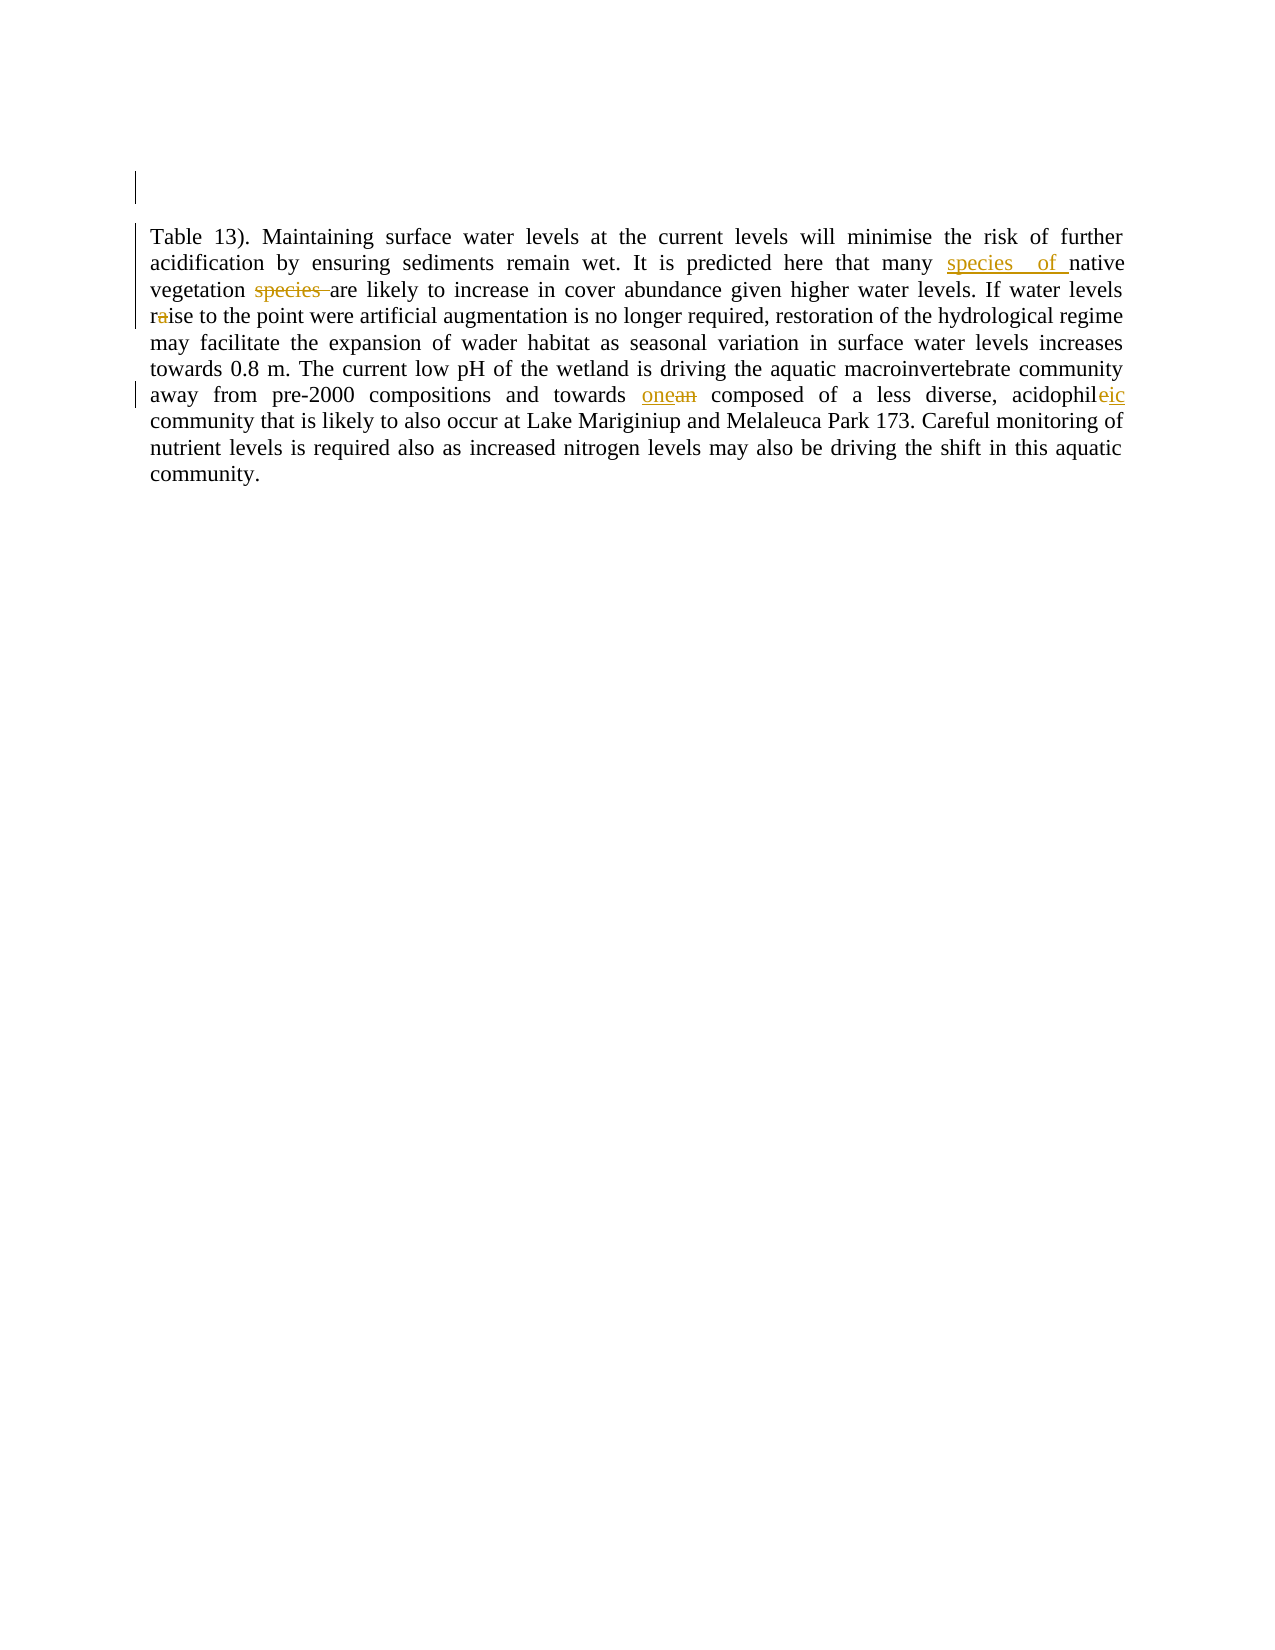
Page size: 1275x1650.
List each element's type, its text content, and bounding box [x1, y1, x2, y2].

text Table 13). Maintaining surface water levels at the current levels will minimise the risk of further acidification by ensuring sediments remain wet. It is predicted here that many native vegetation are likely to increase in cover abundance given higher water levels. If water levels rise to the point were artificial augmentation is no longer required, restoration of the hydrological regime may facilitate the expansion of wader habitat as seasonal variation in surface water levels increases towards 0.8 m. The current low pH of the wetland is driving the aquatic macroinvertebrate community away from pre-2000 compositions and towards composed of a less diverse, acidophil community that is likely to also occur at Lake Mariginiup and Melaleuca Park 173. Careful monitoring of nutrient levels is required also as increased nitrogen levels may also be driving the shift in this aquatic community. [150, 223, 1125, 487]
